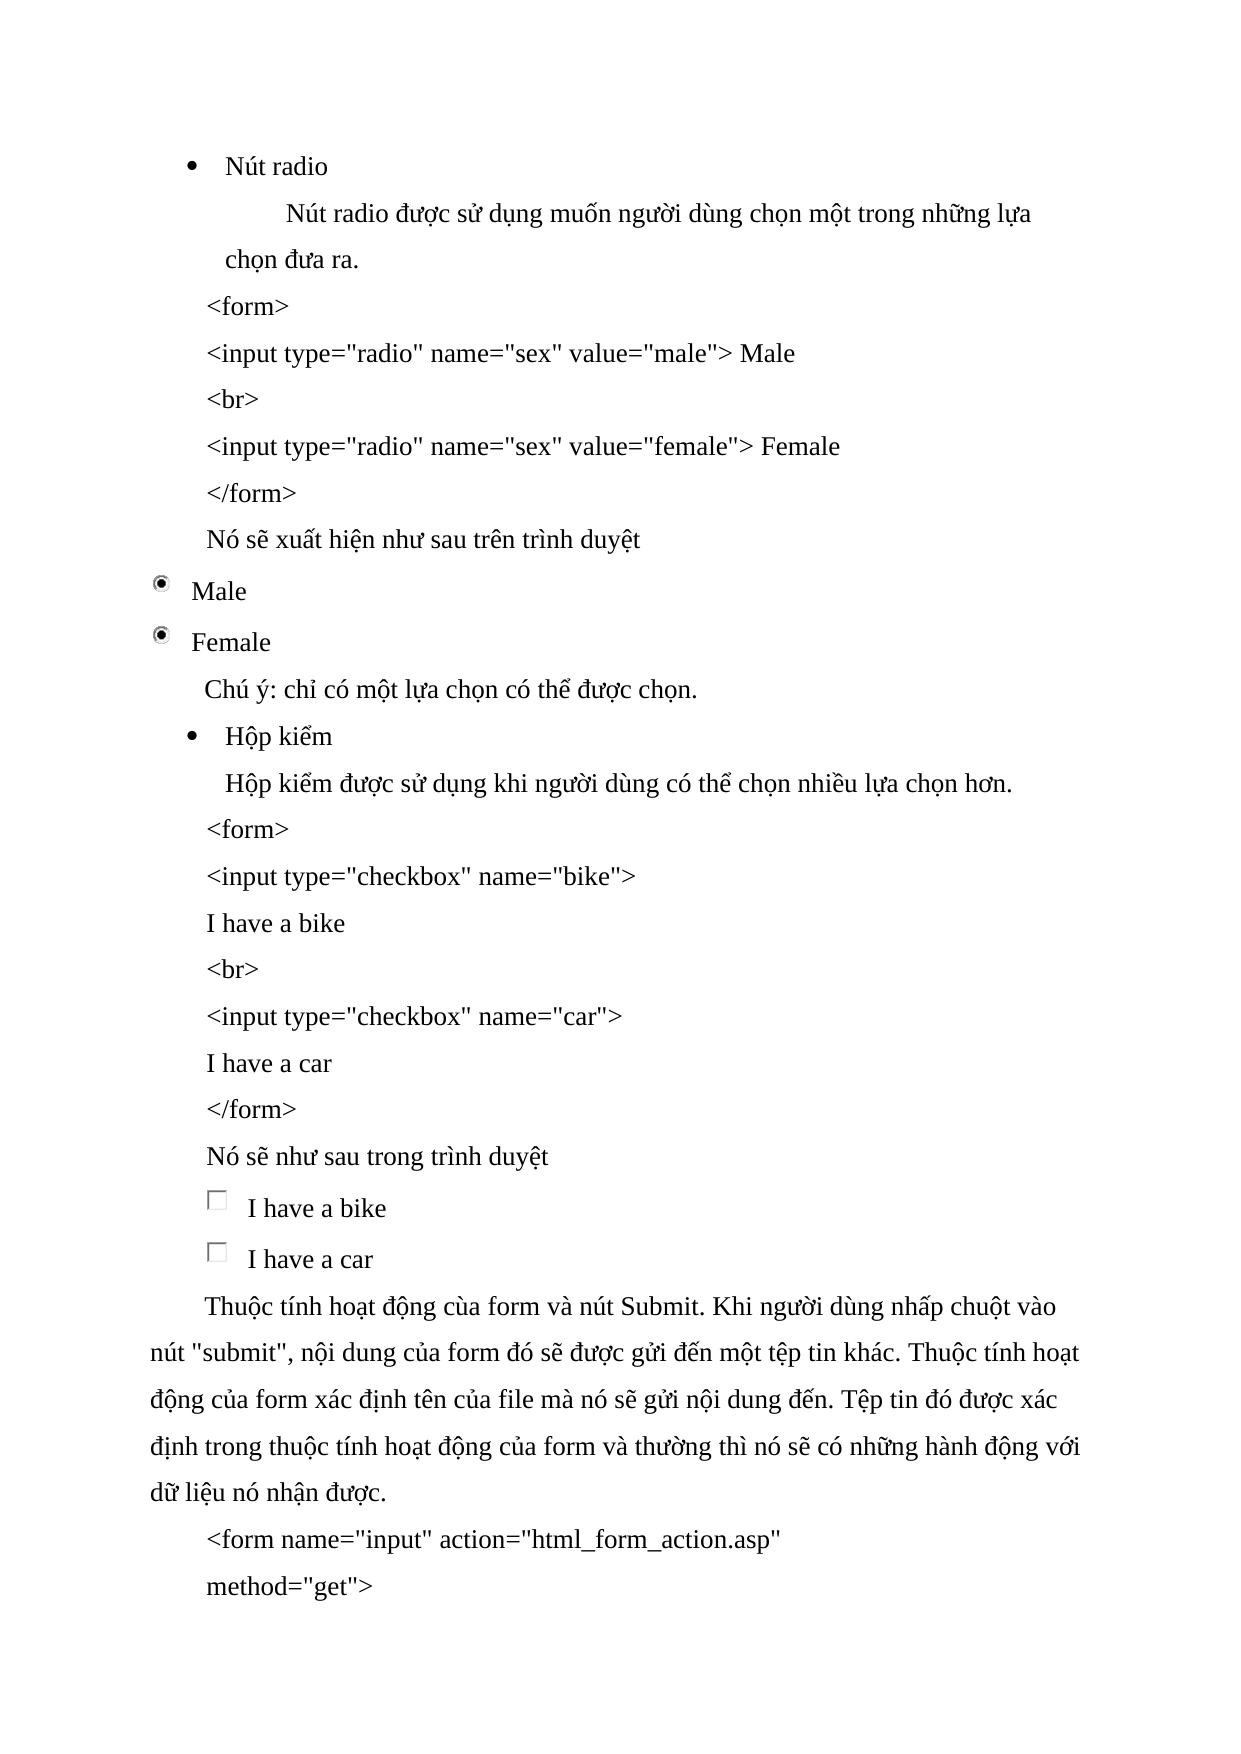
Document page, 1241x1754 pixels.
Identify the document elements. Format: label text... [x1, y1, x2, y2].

text Nó sẽ xuất hiện như sau trên trình duyệt Male Female Chú ý: chỉ có một lựa chọn có thể được chọn. [150, 523, 1090, 704]
text Hộp kiểm được sử dụng khi người dùng có thể chọn nhiều lựa chọn hơn. [225, 767, 1090, 798]
text Nó sẽ như sau trong trình duyệt I have a bike I have a car [206, 1140, 1090, 1274]
text <form> <input type="checkbox" name="bike"> I have a bike <br> <input type="checkbox" name="car"> I have a car </form> [206, 813, 1090, 1124]
text Thuộc tính hoạt động cùa form và nút Submit. Khi người dùng nhấp chuột vào nút "submit", nội dung của form đó sẽ được gửi đến một tệp tin khác. Thuộc tính hoạt động của form xác định tên của file mà nó sẽ gửi nội dung đến. Tệp tin đó được xác định trong thuộc tính hoạt động của form và thường thì nó sẽ có những hành động với dữ liệu nó nhận được. [150, 1290, 1090, 1508]
list Nút radio Nút radio được sử dụng muốn người dùng chọn một trong những lựa chọn đưa ra. [187, 150, 1090, 274]
list Hộp kiểm [187, 720, 1090, 751]
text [206, 1523, 1090, 1601]
text <form> <input type="radio" name="sex" value="male"> Male <br> <input type="radio" name="sex" value="female"> Female </form> [206, 290, 1090, 508]
